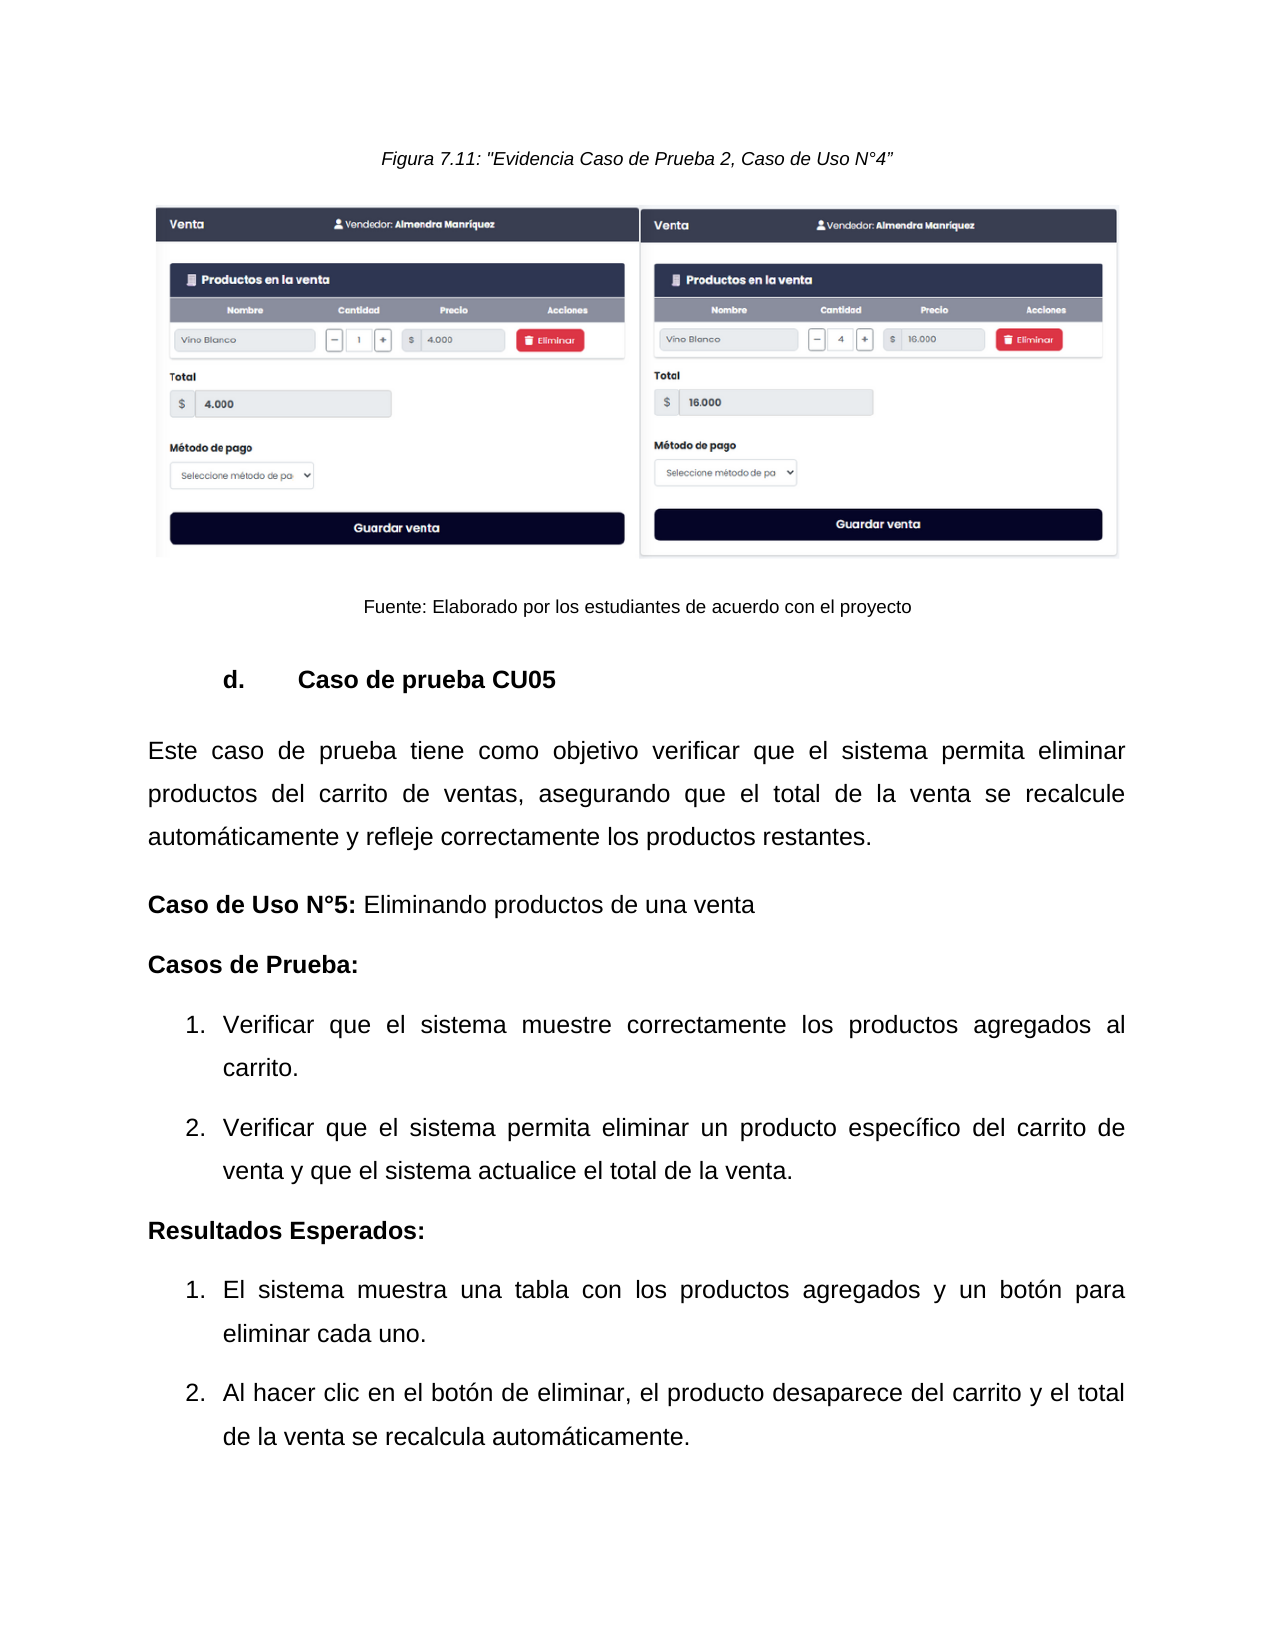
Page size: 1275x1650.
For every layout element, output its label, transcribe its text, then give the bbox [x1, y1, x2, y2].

text Caso de Uso N°5: Eliminando productos de una venta [148, 890, 1127, 919]
list Al hacer clic en el botón de eliminar, el producto desaparece del carrito y el total de la venta se recalcula automáticamente. [185, 1378, 1127, 1450]
list Verificar que el sistema muestre correctamente los productos agregados al carrito. [185, 1010, 1127, 1082]
subtitle Caso de prueba CU05 [223, 665, 1127, 694]
text Figura 7.11: "Evidencia Caso de Prueba 2, Caso de Uso N°4” [148, 148, 1127, 169]
picture [147, 190, 1128, 565]
text Fuente: Elaborado por los estudiantes de acuerdo con el proyecto [148, 596, 1127, 617]
text Este caso de prueba tiene como objetivo verificar que el sistema permita eliminar productos del carrito de ventas, asegurando que el total de la venta se recalcule automáticamente y refleje correctamente los productos restantes. [148, 736, 1127, 851]
list Verificar que el sistema permita eliminar un producto específico del carrito de venta y que el sistema actualice el total de la venta. [185, 1113, 1127, 1185]
text Resultados Esperados: [148, 1216, 1127, 1244]
list El sistema muestra una tabla con los productos agregados y un botón para eliminar cada uno. [185, 1276, 1127, 1347]
text Casos de Prueba: [148, 950, 1127, 979]
